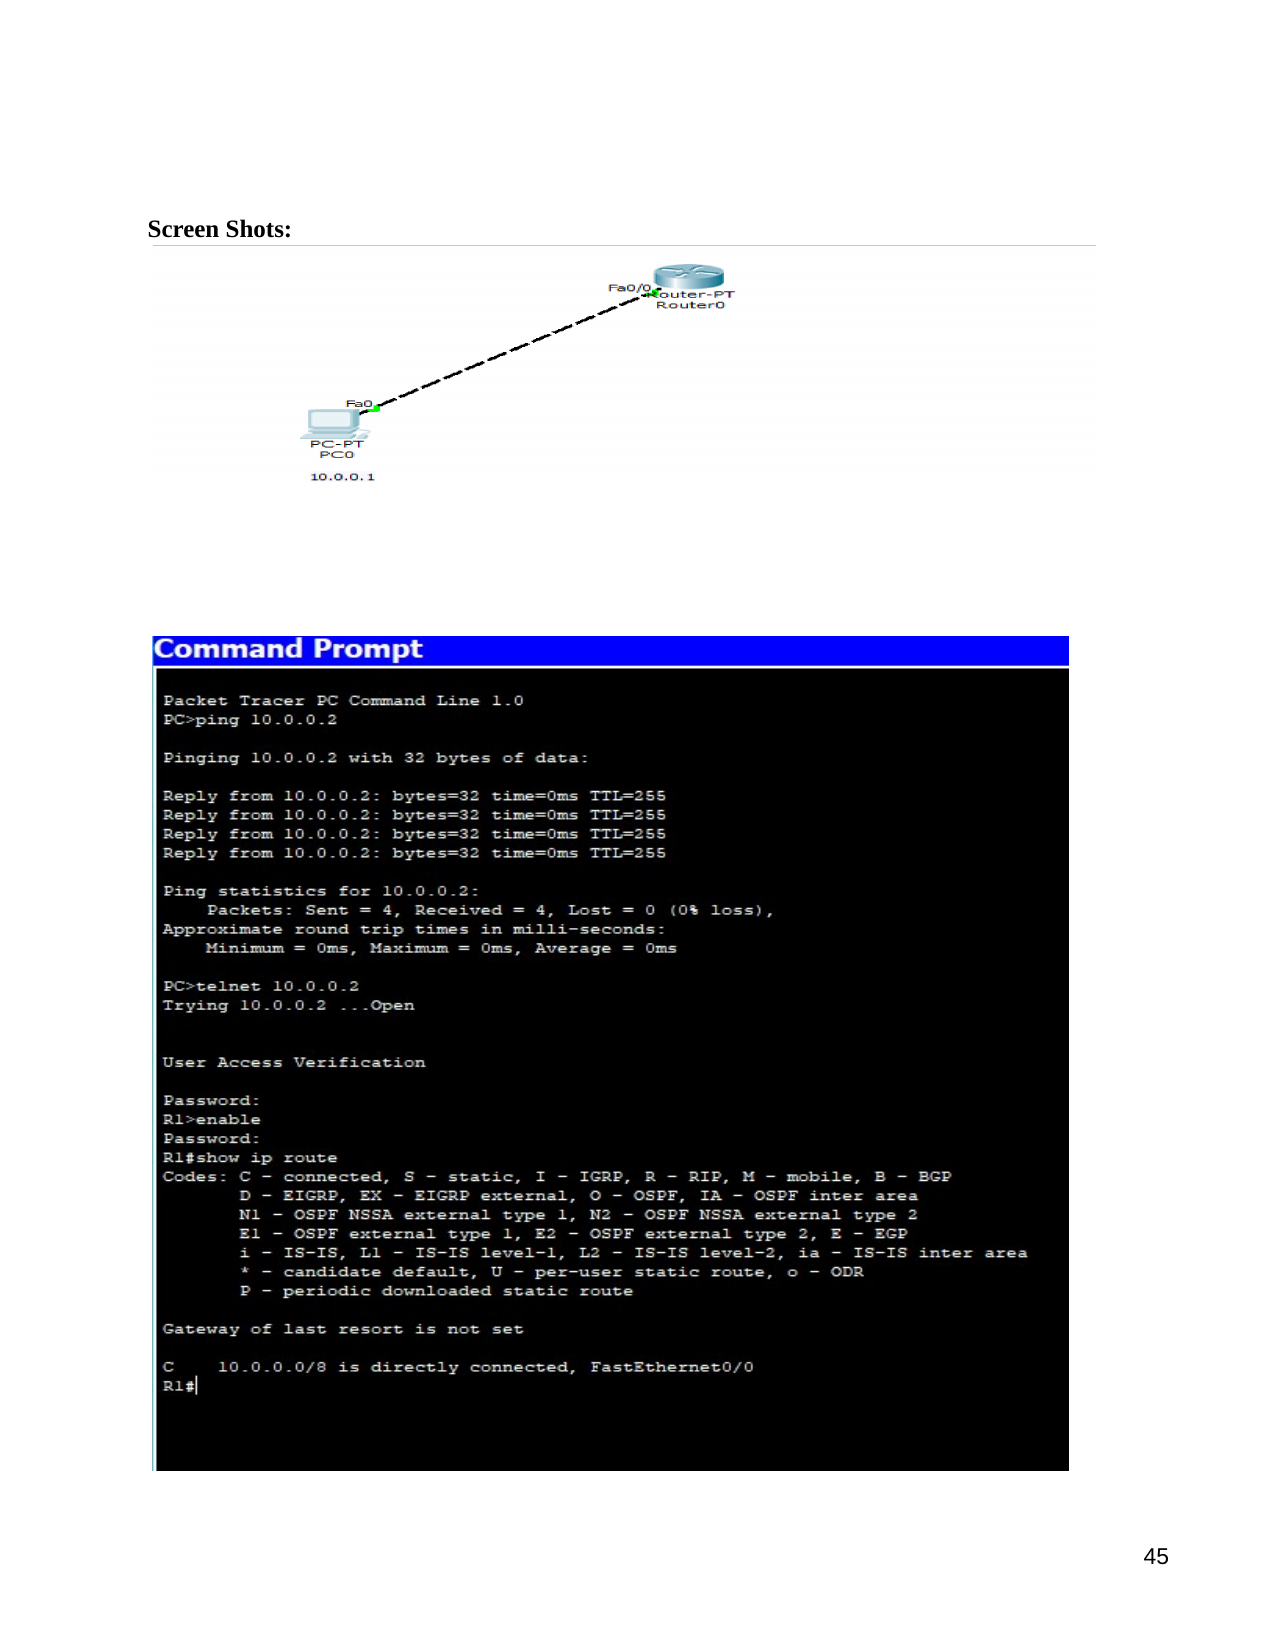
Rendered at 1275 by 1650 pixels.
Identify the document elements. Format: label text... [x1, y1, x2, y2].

text Screen Shots: [147, 214, 1168, 242]
picture [152, 636, 1069, 1471]
picture [152, 245, 1096, 490]
